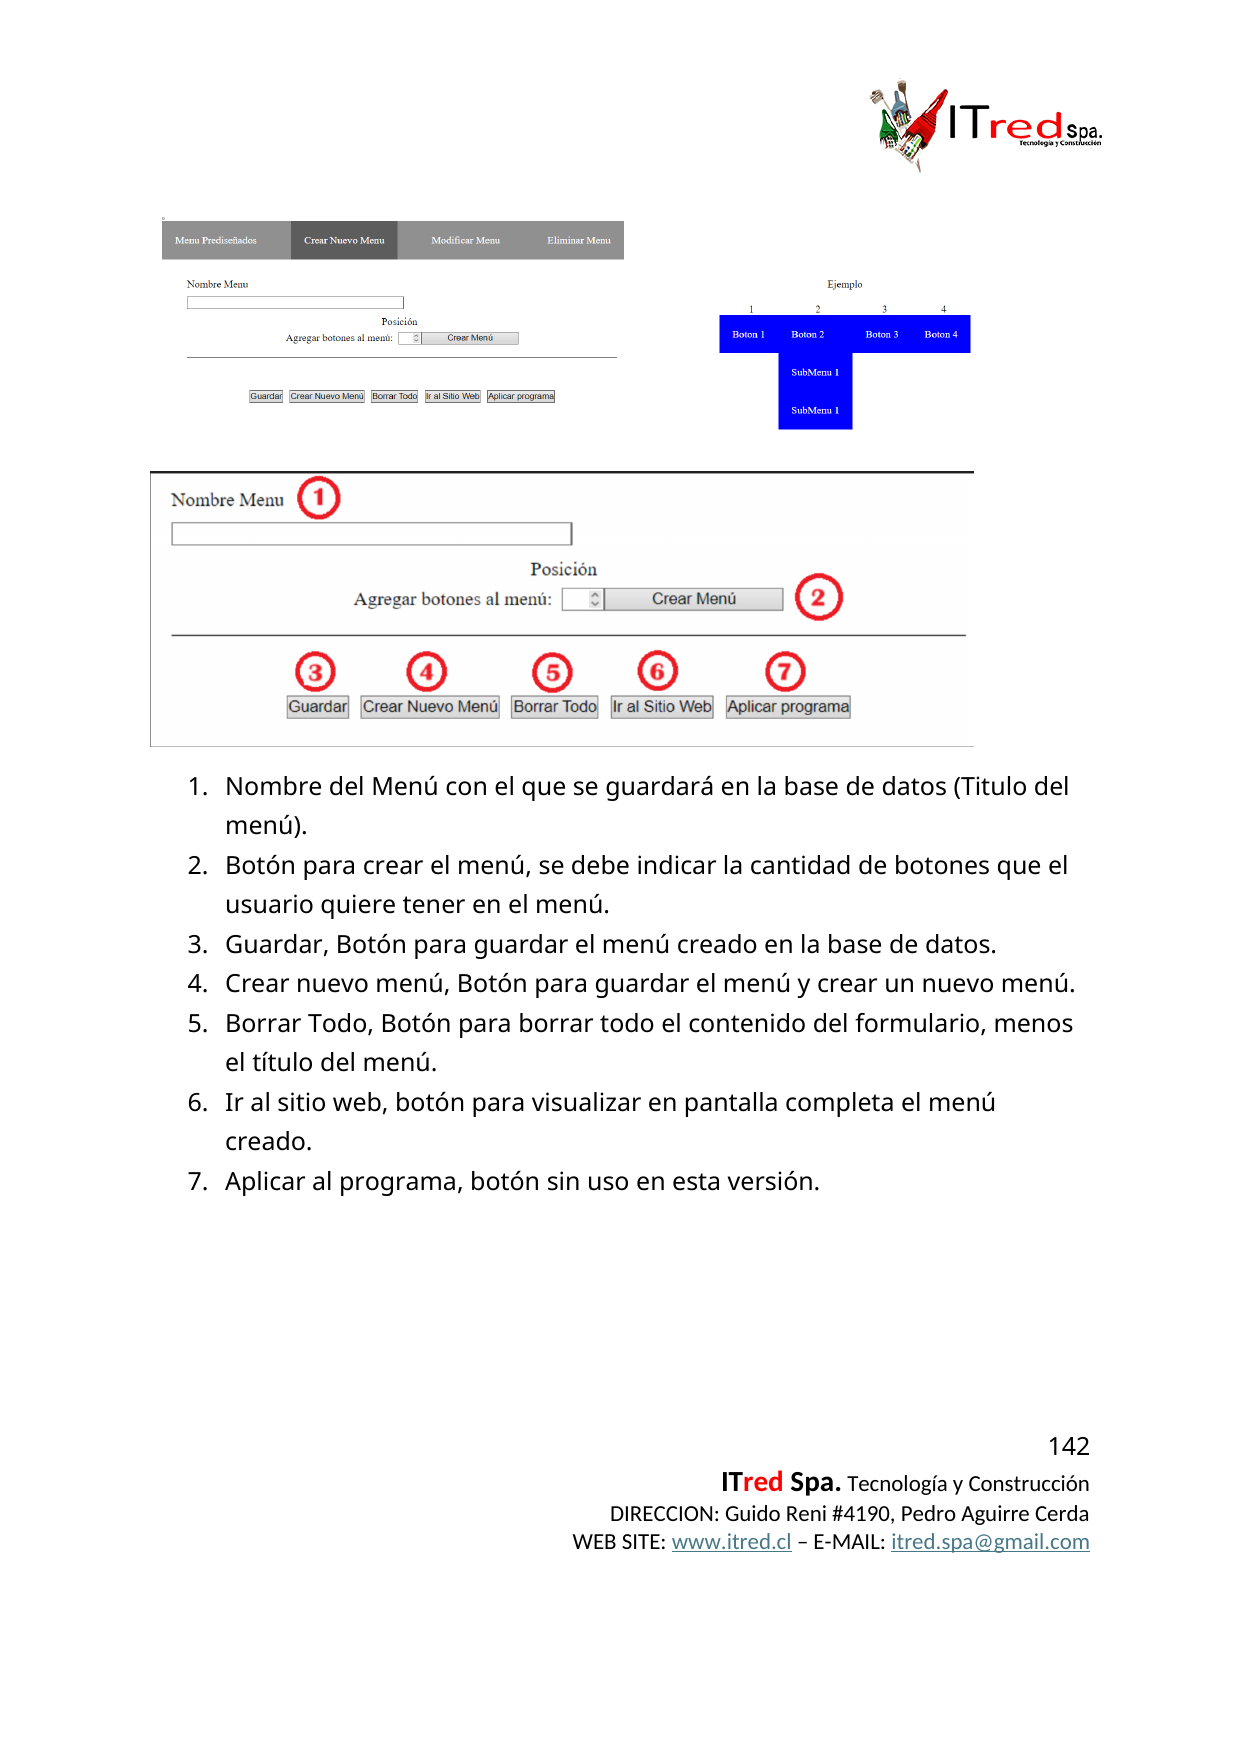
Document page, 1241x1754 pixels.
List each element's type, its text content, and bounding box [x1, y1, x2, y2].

list Botón para crear el menú, se debe indicar la cantidad de botones que el usuario quiere tener en el menú. [187, 847, 1090, 921]
picture [868, 77, 1102, 174]
list Ir al sitio web, botón para visualizar en pantalla completa el menú creado. [187, 1084, 1090, 1158]
list Crear nuevo menú, Botón para guardar el menú y crear un nuevo menú. [187, 966, 1090, 1000]
list Borrar Todo, Botón para borrar todo el contenido del formulario, menos el título del menú. [187, 1005, 1090, 1079]
list Guardar, Botón para guardar el menú creado en la base de datos. [187, 926, 1090, 960]
picture [150, 210, 986, 450]
picture [150, 471, 974, 747]
list Nombre del Menú con el que se guardará en la base de datos (Titulo del menú). [187, 768, 1090, 842]
list Aplicar al programa, botón sin uso en esta versión. [187, 1163, 1090, 1197]
